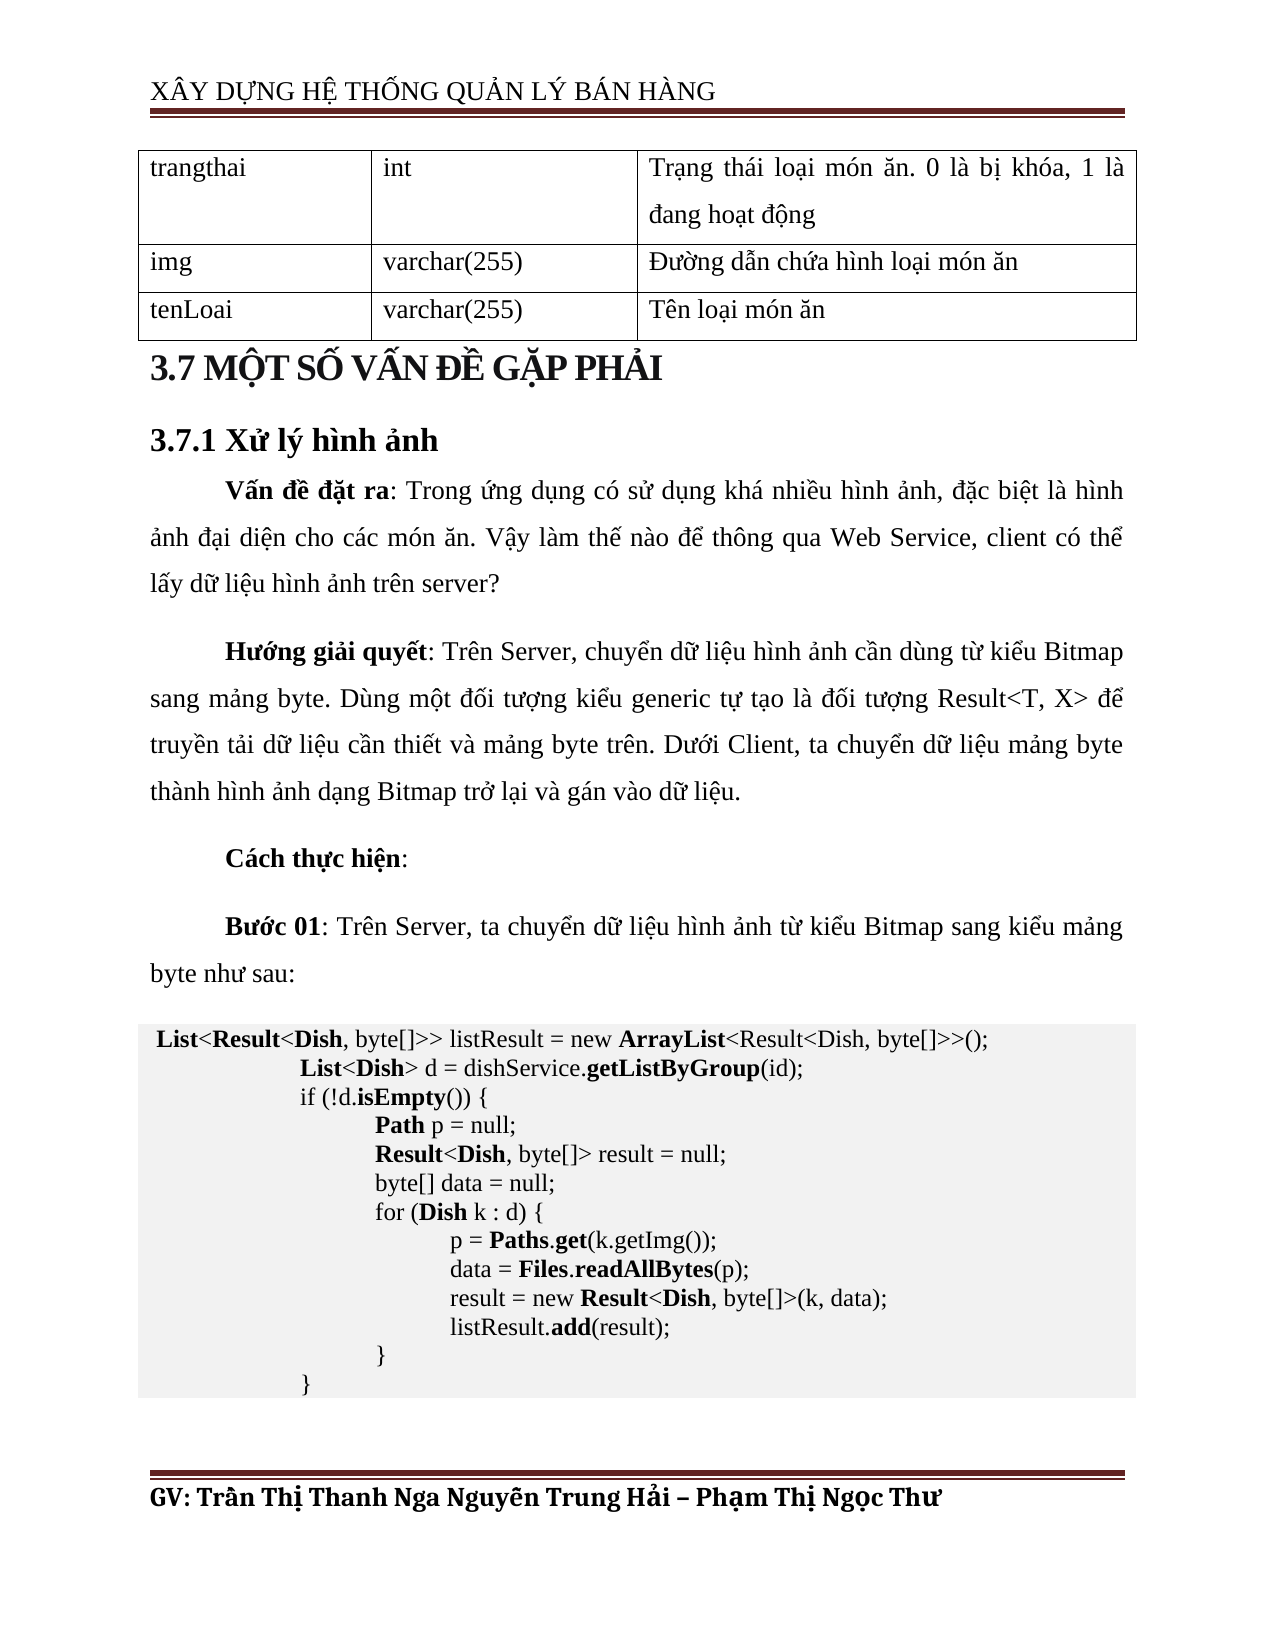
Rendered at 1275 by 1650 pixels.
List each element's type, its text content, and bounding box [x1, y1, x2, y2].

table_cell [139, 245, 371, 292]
subtitle 3.7 MỘT SỐ VẤN ĐỀ GẶP PHẢI [150, 346, 1121, 389]
text Cách thực hiện: [150, 842, 1125, 874]
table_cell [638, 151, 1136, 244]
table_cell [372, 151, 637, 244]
subtitle 3.7.1 Xử lý hình ảnh [150, 420, 1120, 458]
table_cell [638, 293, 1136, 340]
text Vấn đề đặt ra: Trong ứng dụng có sử dụng khá nhiều hình ảnh, đặc biệt là hình ảnh đại diện cho các món ăn. Vậy làm thế nào để thông qua Web Service, client có thể lấy dữ liệu hình ảnh trên server? [150, 474, 1125, 599]
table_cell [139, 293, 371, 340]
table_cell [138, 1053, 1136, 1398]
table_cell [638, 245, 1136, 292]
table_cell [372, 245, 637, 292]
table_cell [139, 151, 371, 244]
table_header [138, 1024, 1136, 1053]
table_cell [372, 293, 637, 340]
text Bước 01: Trên Server, ta chuyển dữ liệu hình ảnh từ kiểu Bitmap sang kiểu mảng byte như sau: [150, 910, 1125, 988]
text Hướng giải quyết: Trên Server, chuyển dữ liệu hình ảnh cần dùng từ kiểu Bitmap sang mảng byte. Dùng một đối tượng kiểu generic tự tạo là đối tượng Result<T, X> để truyền tải dữ liệu cần thiết và mảng byte trên. Dưới Client, ta chuyển dữ liệu mảng byte thành hình ảnh dạng Bitmap trở lại và gán vào dữ liệu. [150, 635, 1125, 806]
